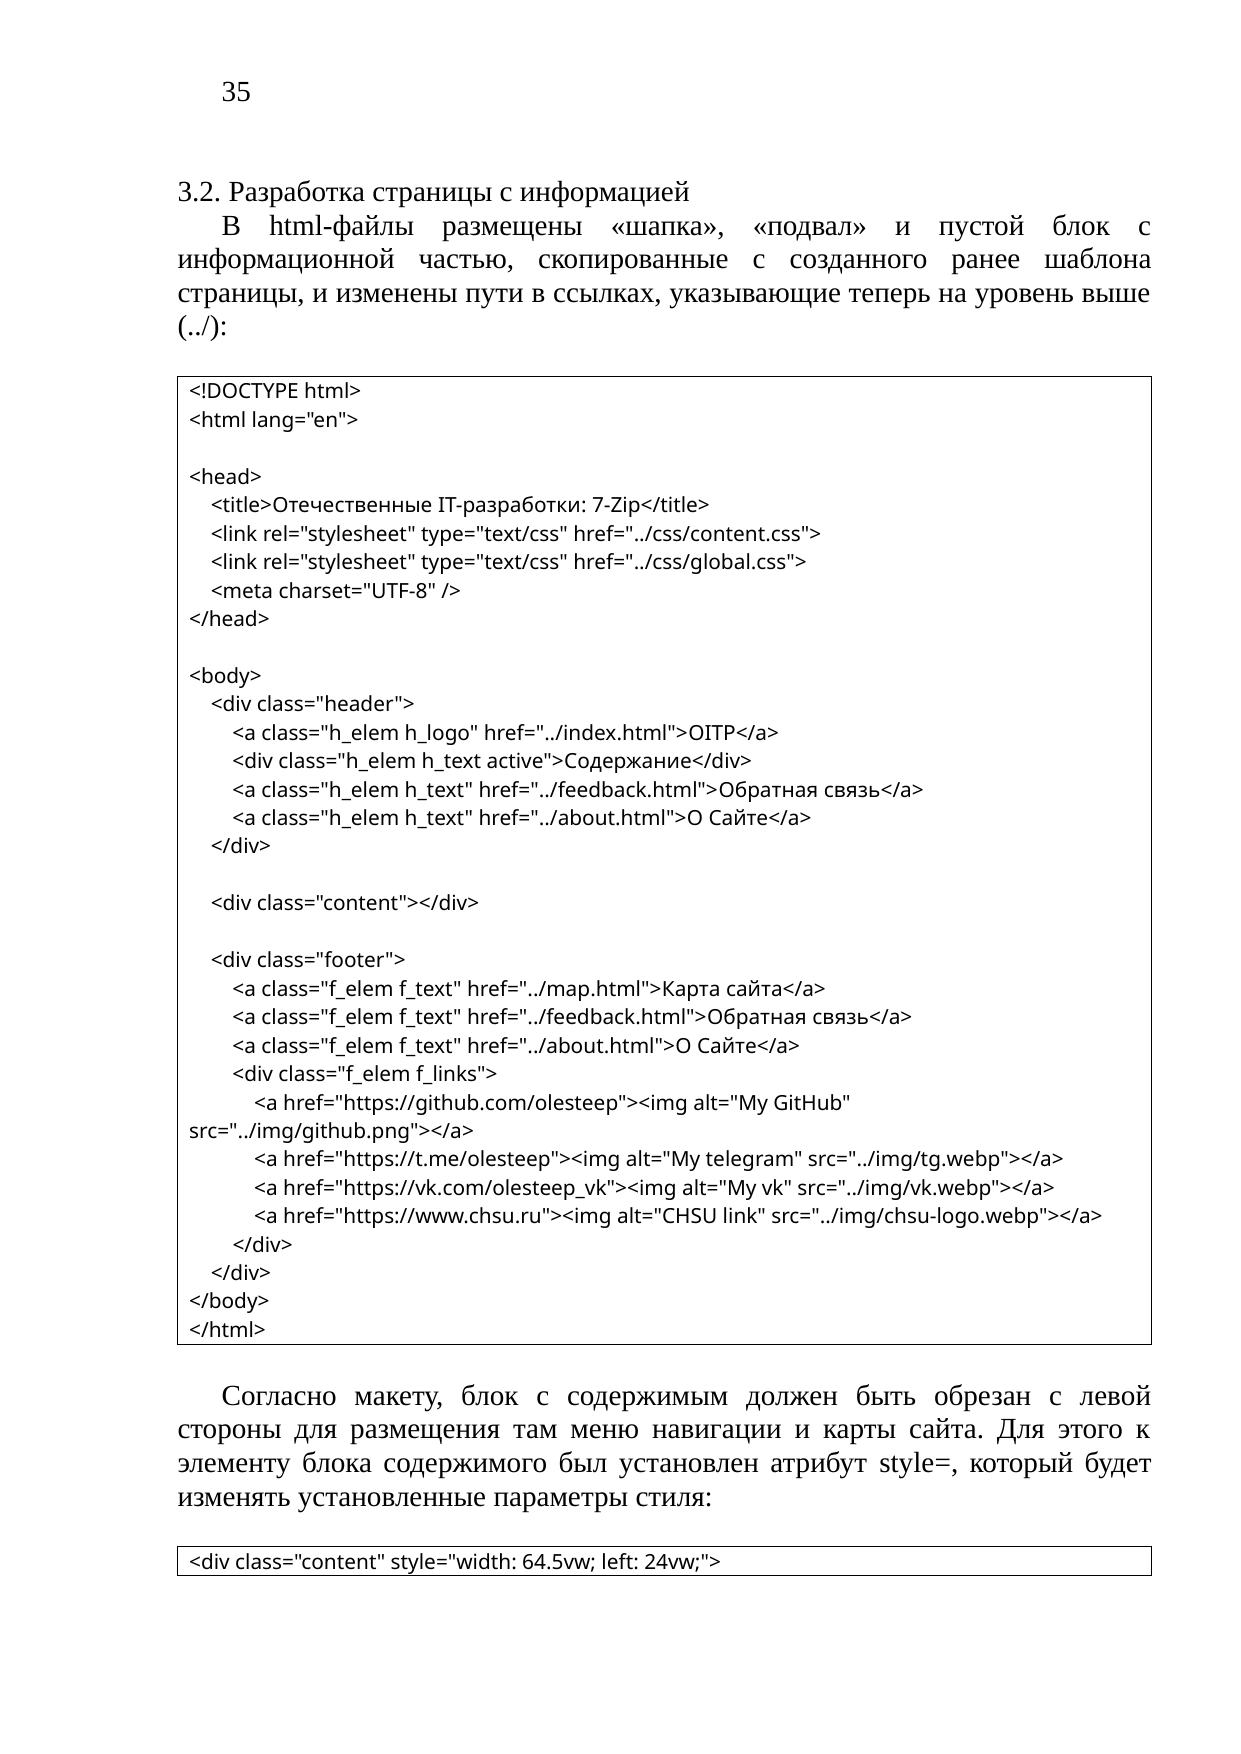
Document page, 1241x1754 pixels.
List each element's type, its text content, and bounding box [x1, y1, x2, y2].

text В html-файлы размещены «шапка», «подвал» и пустой блок с информационной частью, скопированные с созданного ранее шаблона страницы, и изменены пути в ссылках, указывающие теперь на уровень выше (../): [177, 208, 1152, 342]
text Согласно макету, блок с содержимым должен быть обрезан с левой стороны для размещения там меню навигации и карты сайта. Для этого к элементу блока содержимого был установлен атрибут style=, который будет изменять установленные параметры стиля: [177, 1378, 1152, 1512]
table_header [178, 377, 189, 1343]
subtitle 3.2. Разработка страницы с информацией [177, 174, 1152, 208]
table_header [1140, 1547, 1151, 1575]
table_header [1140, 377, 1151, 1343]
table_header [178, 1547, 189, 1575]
